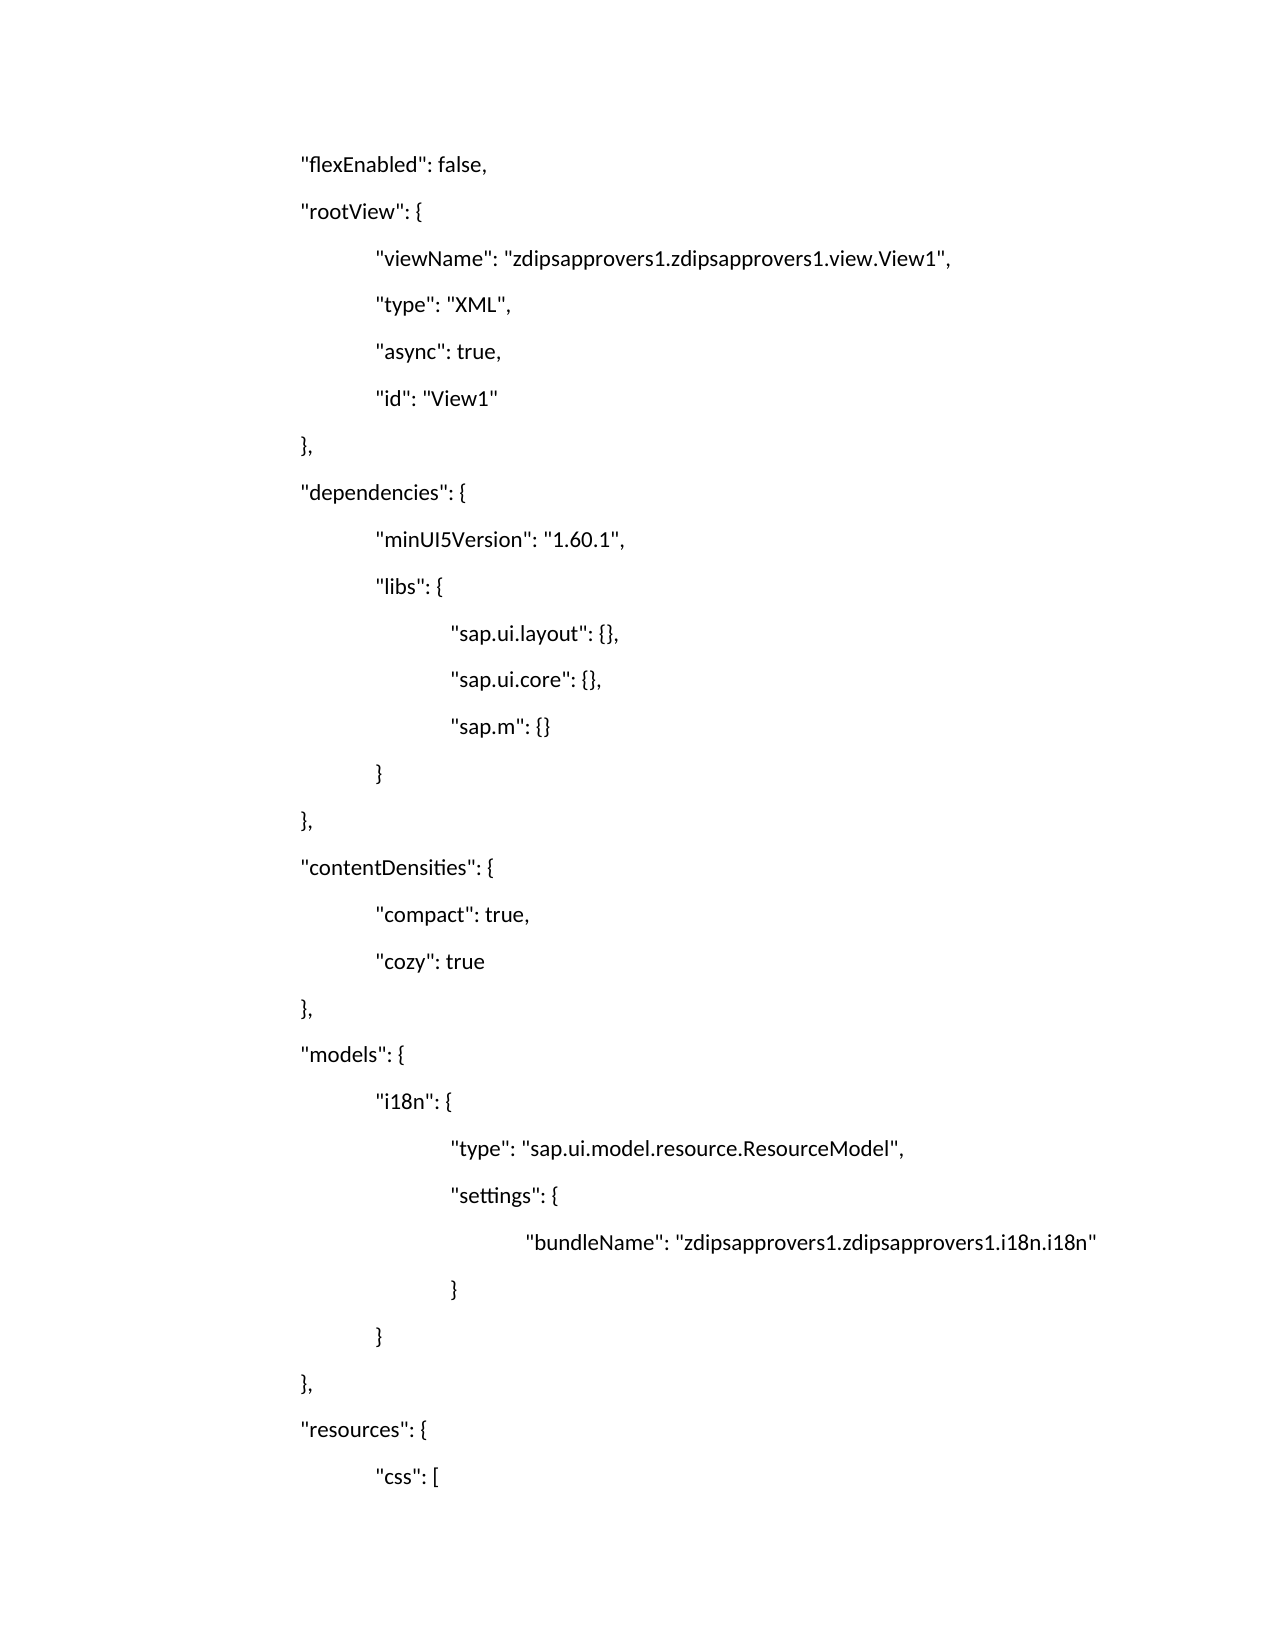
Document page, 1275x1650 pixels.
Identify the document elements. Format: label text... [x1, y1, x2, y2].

text "id": "View1" [150, 384, 1125, 412]
text "settings": { [150, 1181, 1125, 1209]
text "bundleName": "zdipsapprovers1.zdipsapprovers1.i18n.i18n" [150, 1228, 1125, 1256]
text "type": "XML", [150, 291, 1125, 319]
text "contentDensities": { [150, 853, 1125, 881]
text "sap.m": {} [150, 712, 1125, 741]
text "async": true, [150, 337, 1125, 366]
text "rootView": { [150, 197, 1125, 225]
text "cozy": true [150, 947, 1125, 975]
text } [150, 1275, 1125, 1303]
text }, [150, 806, 1125, 834]
text "sap.ui.layout": {}, [150, 619, 1125, 647]
text "sap.ui.core": {}, [150, 666, 1125, 694]
text "dependencies": { [150, 478, 1125, 506]
text "resources": { [150, 1416, 1125, 1444]
text "css": [ [150, 1462, 1125, 1491]
text "type": "sap.ui.model.resource.ResourceModel", [150, 1134, 1125, 1162]
text }, [150, 431, 1125, 459]
text "flexEnabled": false, [150, 150, 1125, 178]
text "minUI5Version": "1.60.1", [150, 525, 1125, 553]
text "compact": true, [150, 900, 1125, 928]
text } [150, 759, 1125, 787]
text }, [150, 994, 1125, 1022]
text }, [150, 1369, 1125, 1397]
text } [150, 1322, 1125, 1350]
text "libs": { [150, 572, 1125, 600]
text "viewName": "zdipsapprovers1.zdipsapprovers1.view.View1", [150, 244, 1125, 272]
text "models": { [150, 1041, 1125, 1069]
text "i18n": { [150, 1087, 1125, 1116]
